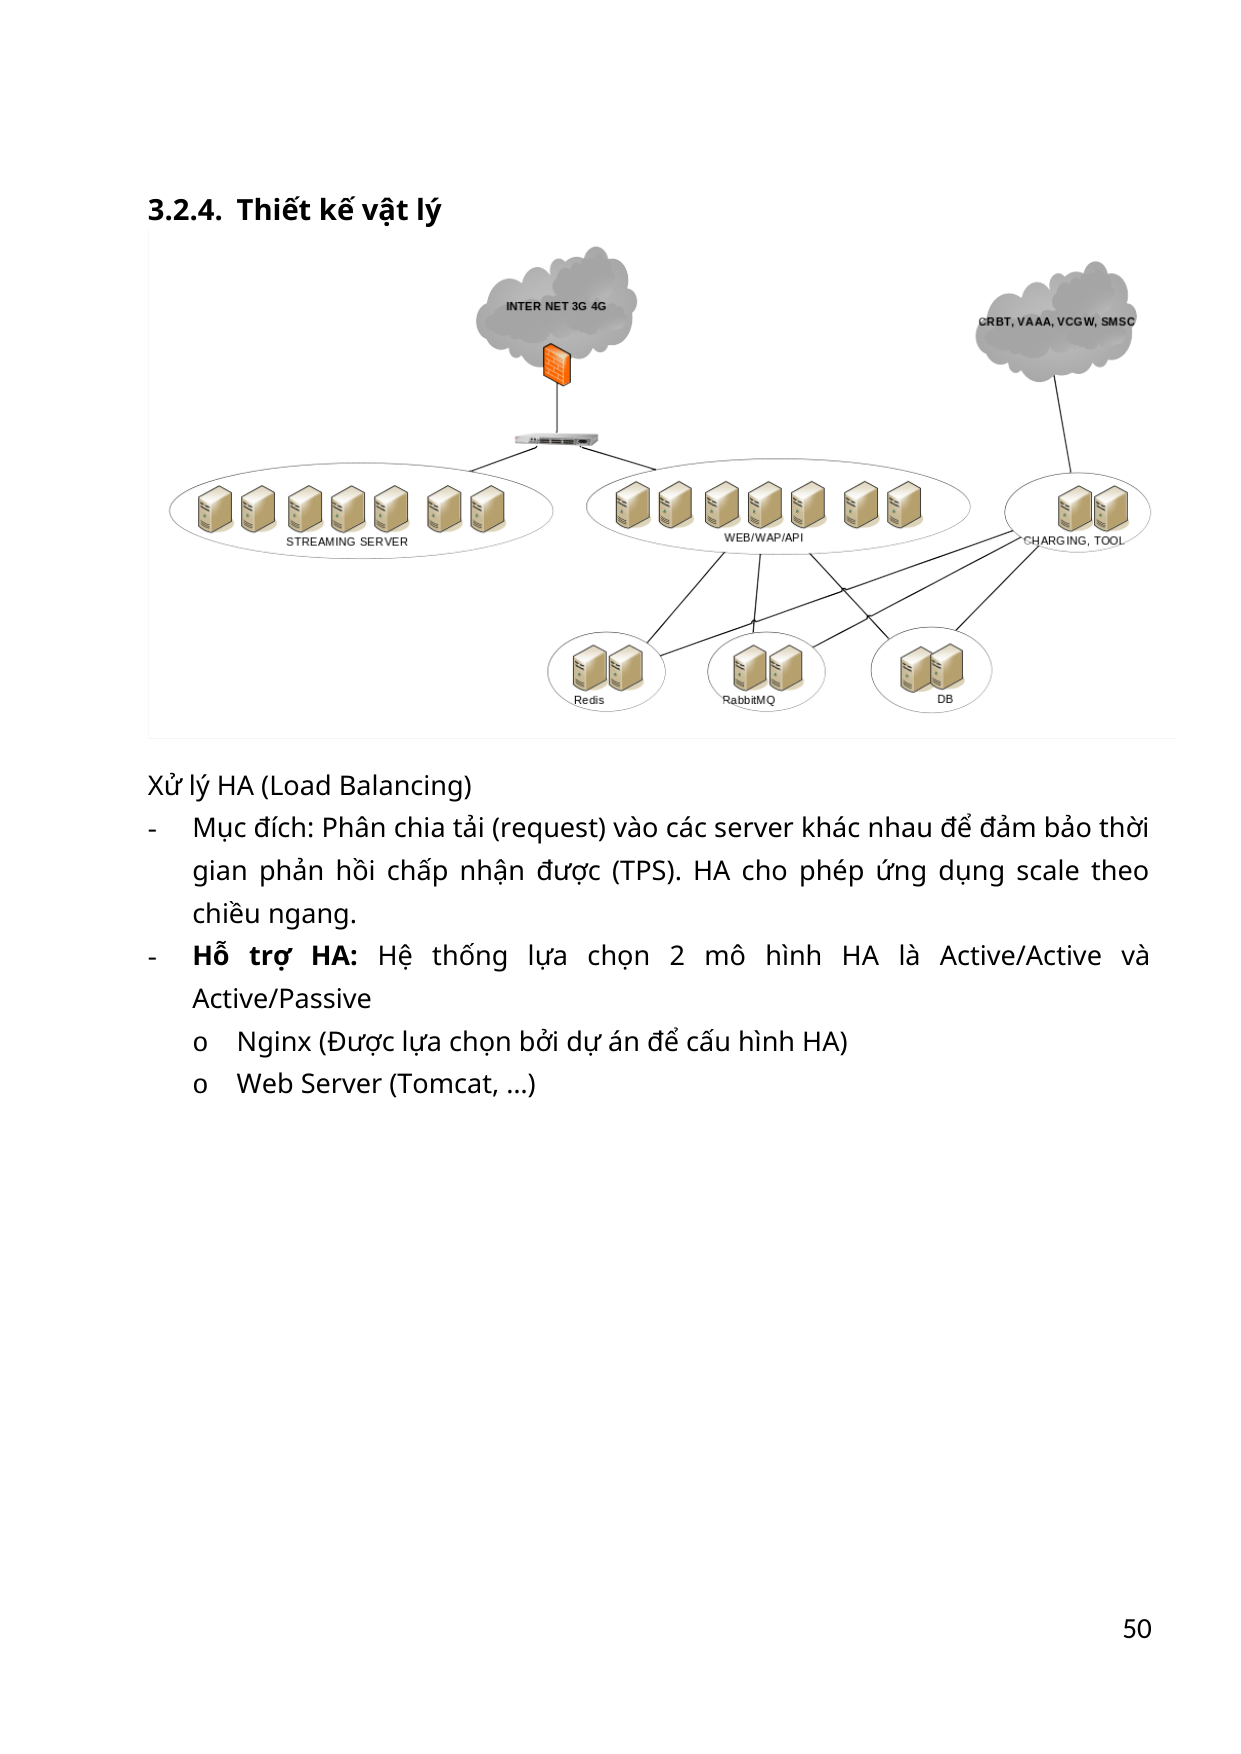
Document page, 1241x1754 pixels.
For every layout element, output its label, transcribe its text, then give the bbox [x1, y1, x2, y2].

list Xử lý HA (Load Balancing) [148, 764, 1152, 804]
list Nginx (Được lựa chọn bởi dự án để cấu hình HA) [192, 1021, 1152, 1061]
list Mục đích: Phân chia tải (request) vào các server khác nhau để đảm bảo thời gian phản hồi chấp nhận được (TPS). HA cho phép ứng dụng scale theo chiều ngang. [148, 807, 1152, 932]
list Web Server (Tomcat, …) [192, 1063, 1152, 1103]
list Hỗ trợ HA: Hệ thống lựa chọn 2 mô hình HA là Active/Active và Active/Passive [148, 935, 1152, 1018]
subtitle Thiết kế vật lý [148, 189, 1152, 229]
